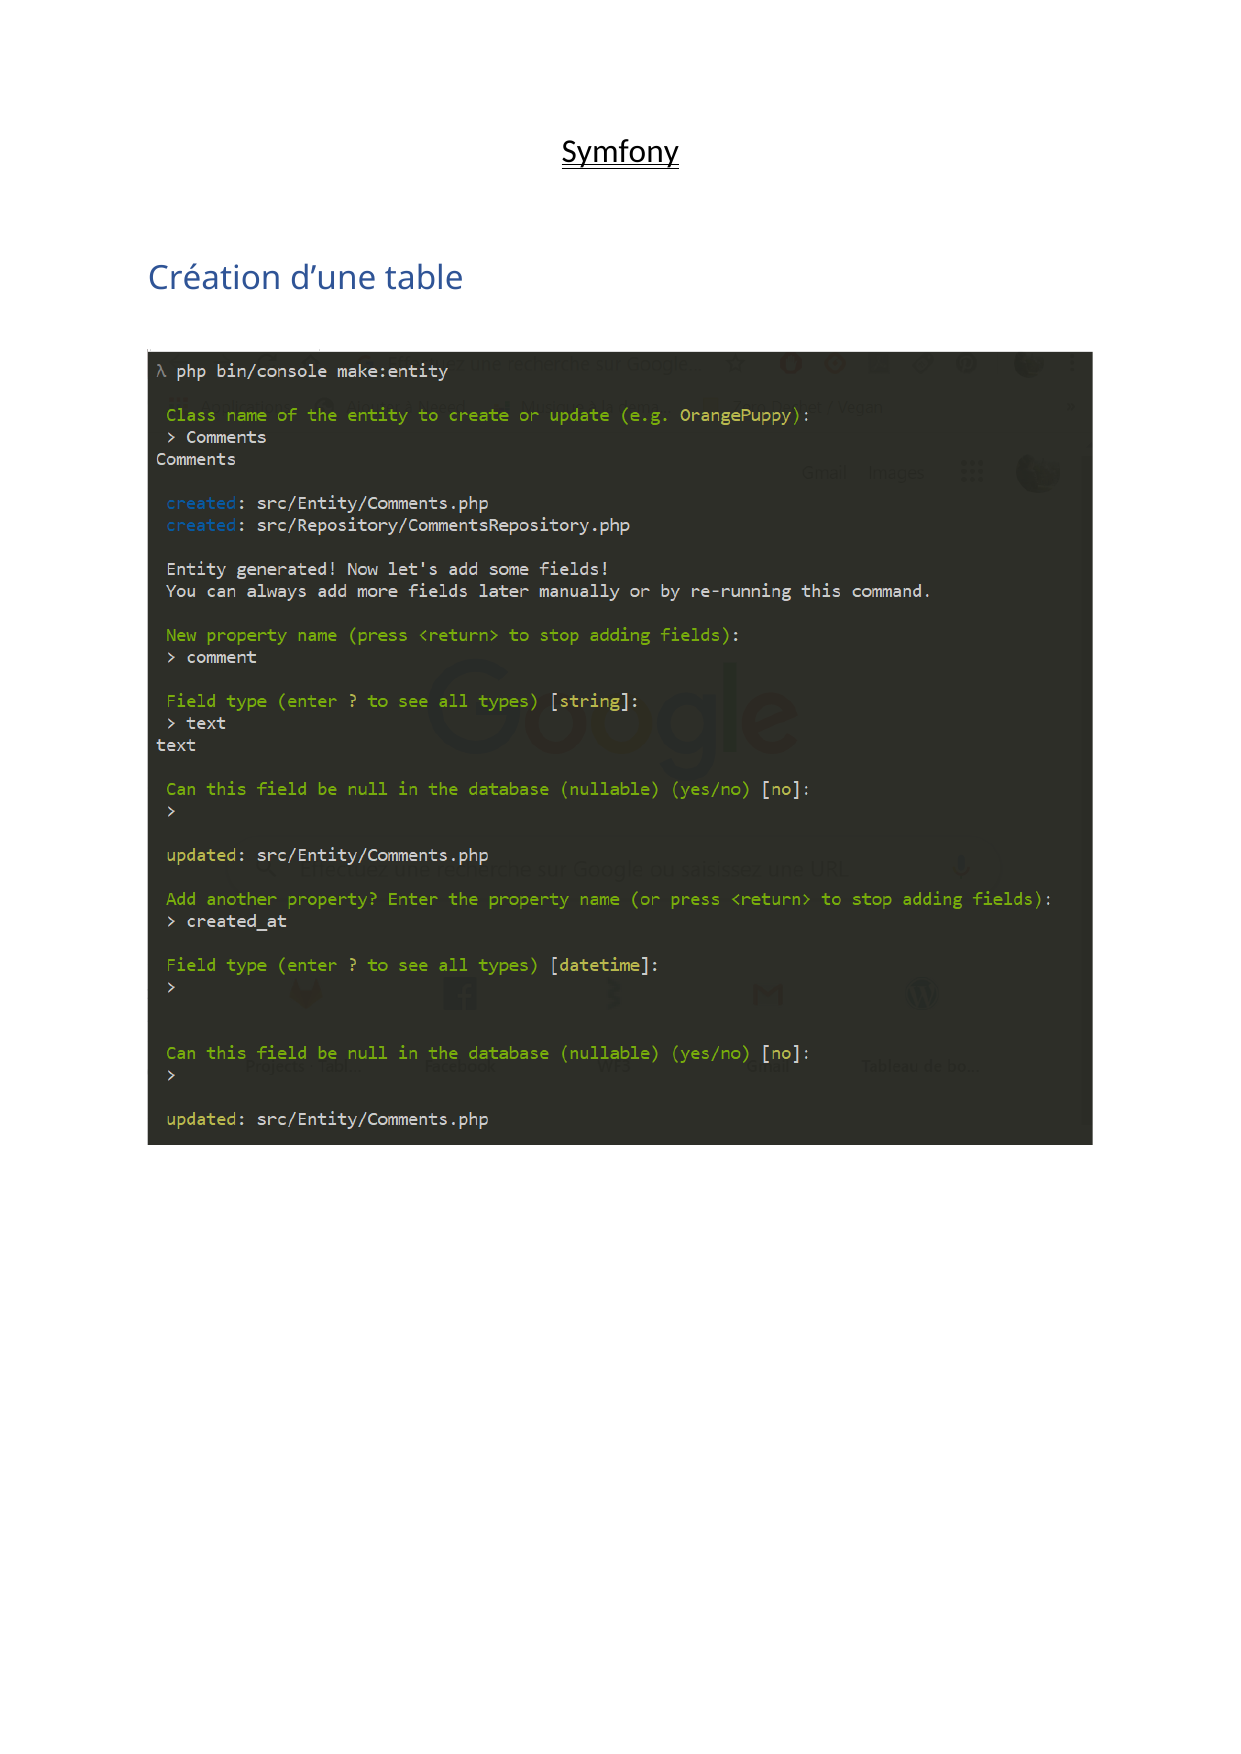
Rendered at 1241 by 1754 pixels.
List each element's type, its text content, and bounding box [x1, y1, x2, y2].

picture [147, 349, 1093, 1145]
text Symfony [148, 130, 1093, 171]
subtitle Création d’une table [148, 254, 1093, 299]
